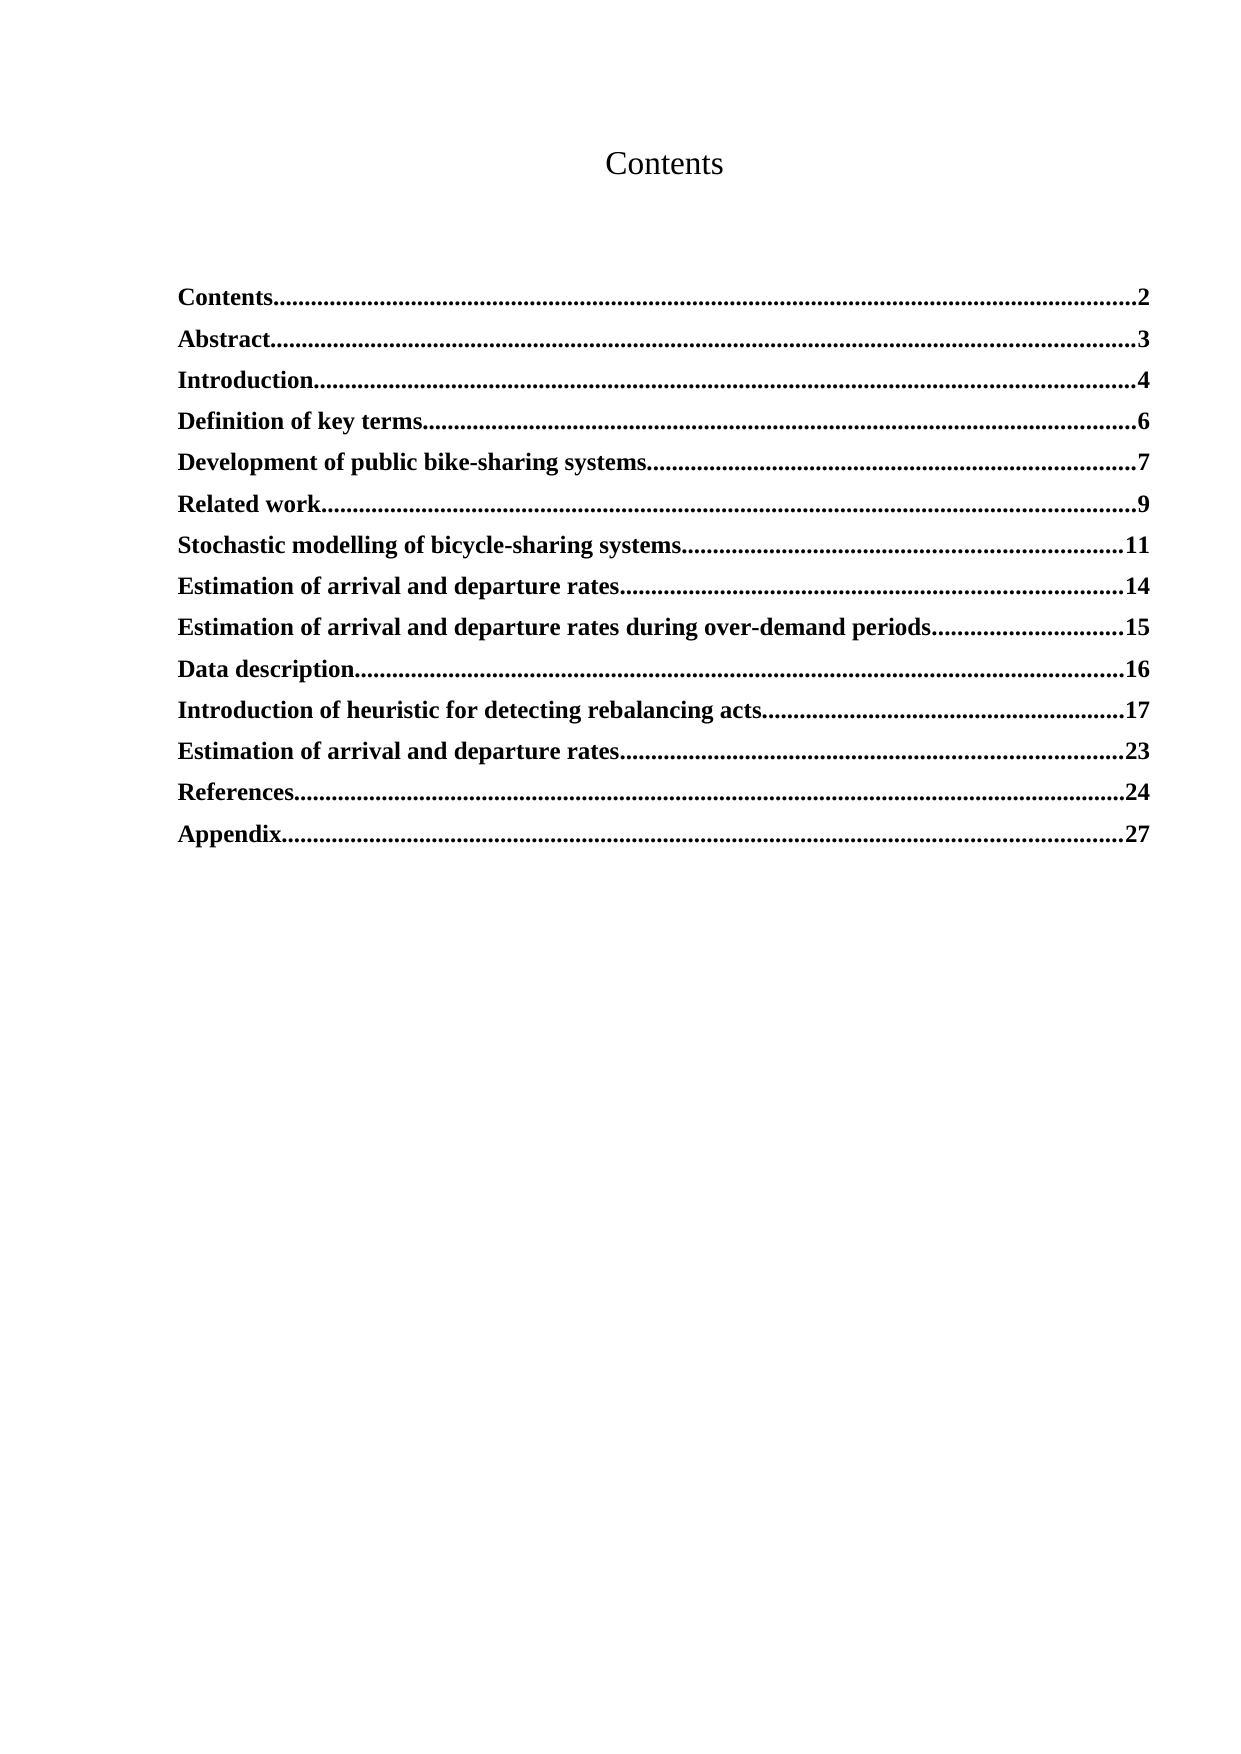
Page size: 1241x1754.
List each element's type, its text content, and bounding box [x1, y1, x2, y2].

subtitle Contents [177, 143, 1152, 181]
